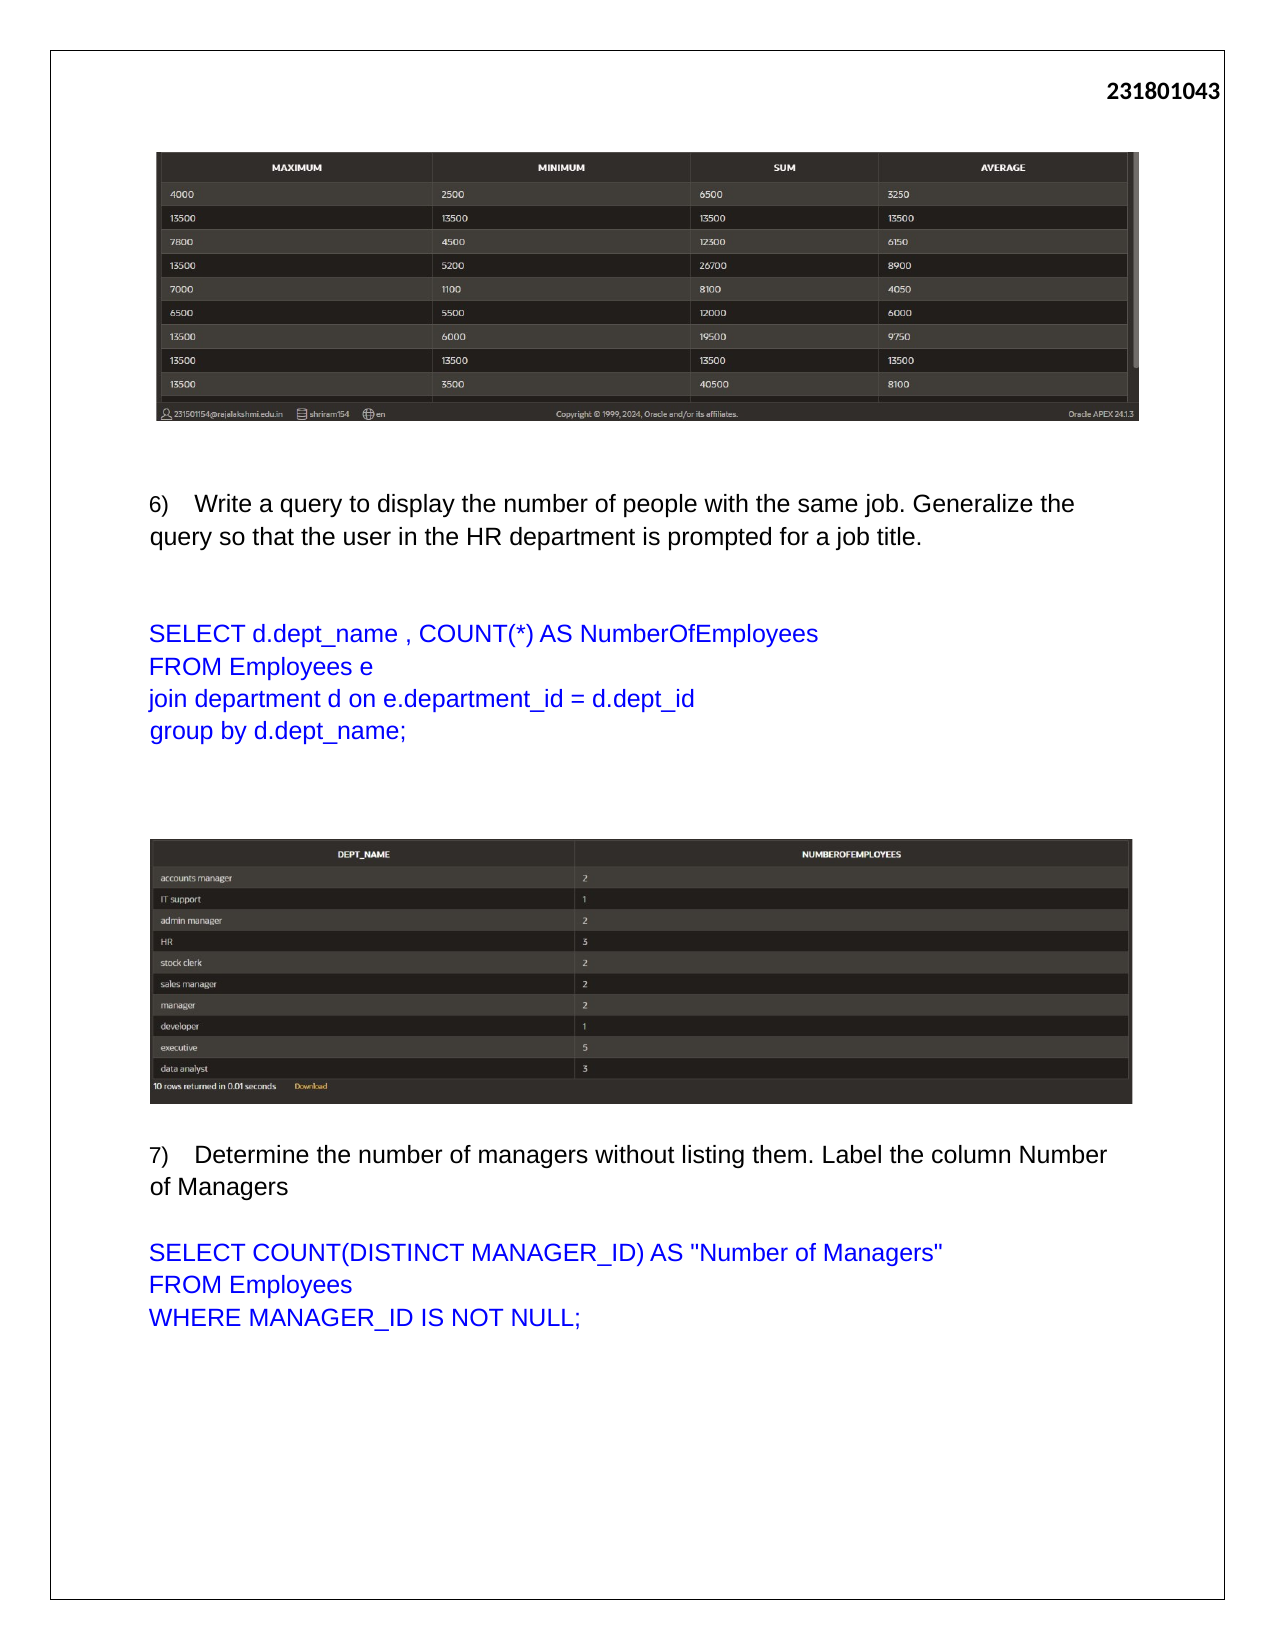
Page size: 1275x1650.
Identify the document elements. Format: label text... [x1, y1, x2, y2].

picture [156, 152, 1139, 421]
text FROM Employees [148, 1270, 1147, 1299]
list Determine the number of managers without listing them. Label the column Number of Managers [148, 1141, 1117, 1201]
text WHERE MANAGER_ID IS NOT NULL; [148, 1303, 1147, 1332]
list Write a query to display the number of people with the same job. Generalize the query so that the user in the HR department is prompted for a job title. [148, 489, 1117, 551]
text SELECT d.dept_name , COUNT(*) AS NumberOfEmployees [148, 619, 1147, 648]
text SELECT COUNT(DISTINCT MANAGER_ID) AS "Number of Managers" [148, 1238, 1147, 1267]
text join department d on e.department_id = d.dept_id group by d.dept_name; [148, 684, 766, 745]
picture [150, 839, 1133, 1104]
text FROM Employees e [148, 651, 1147, 680]
